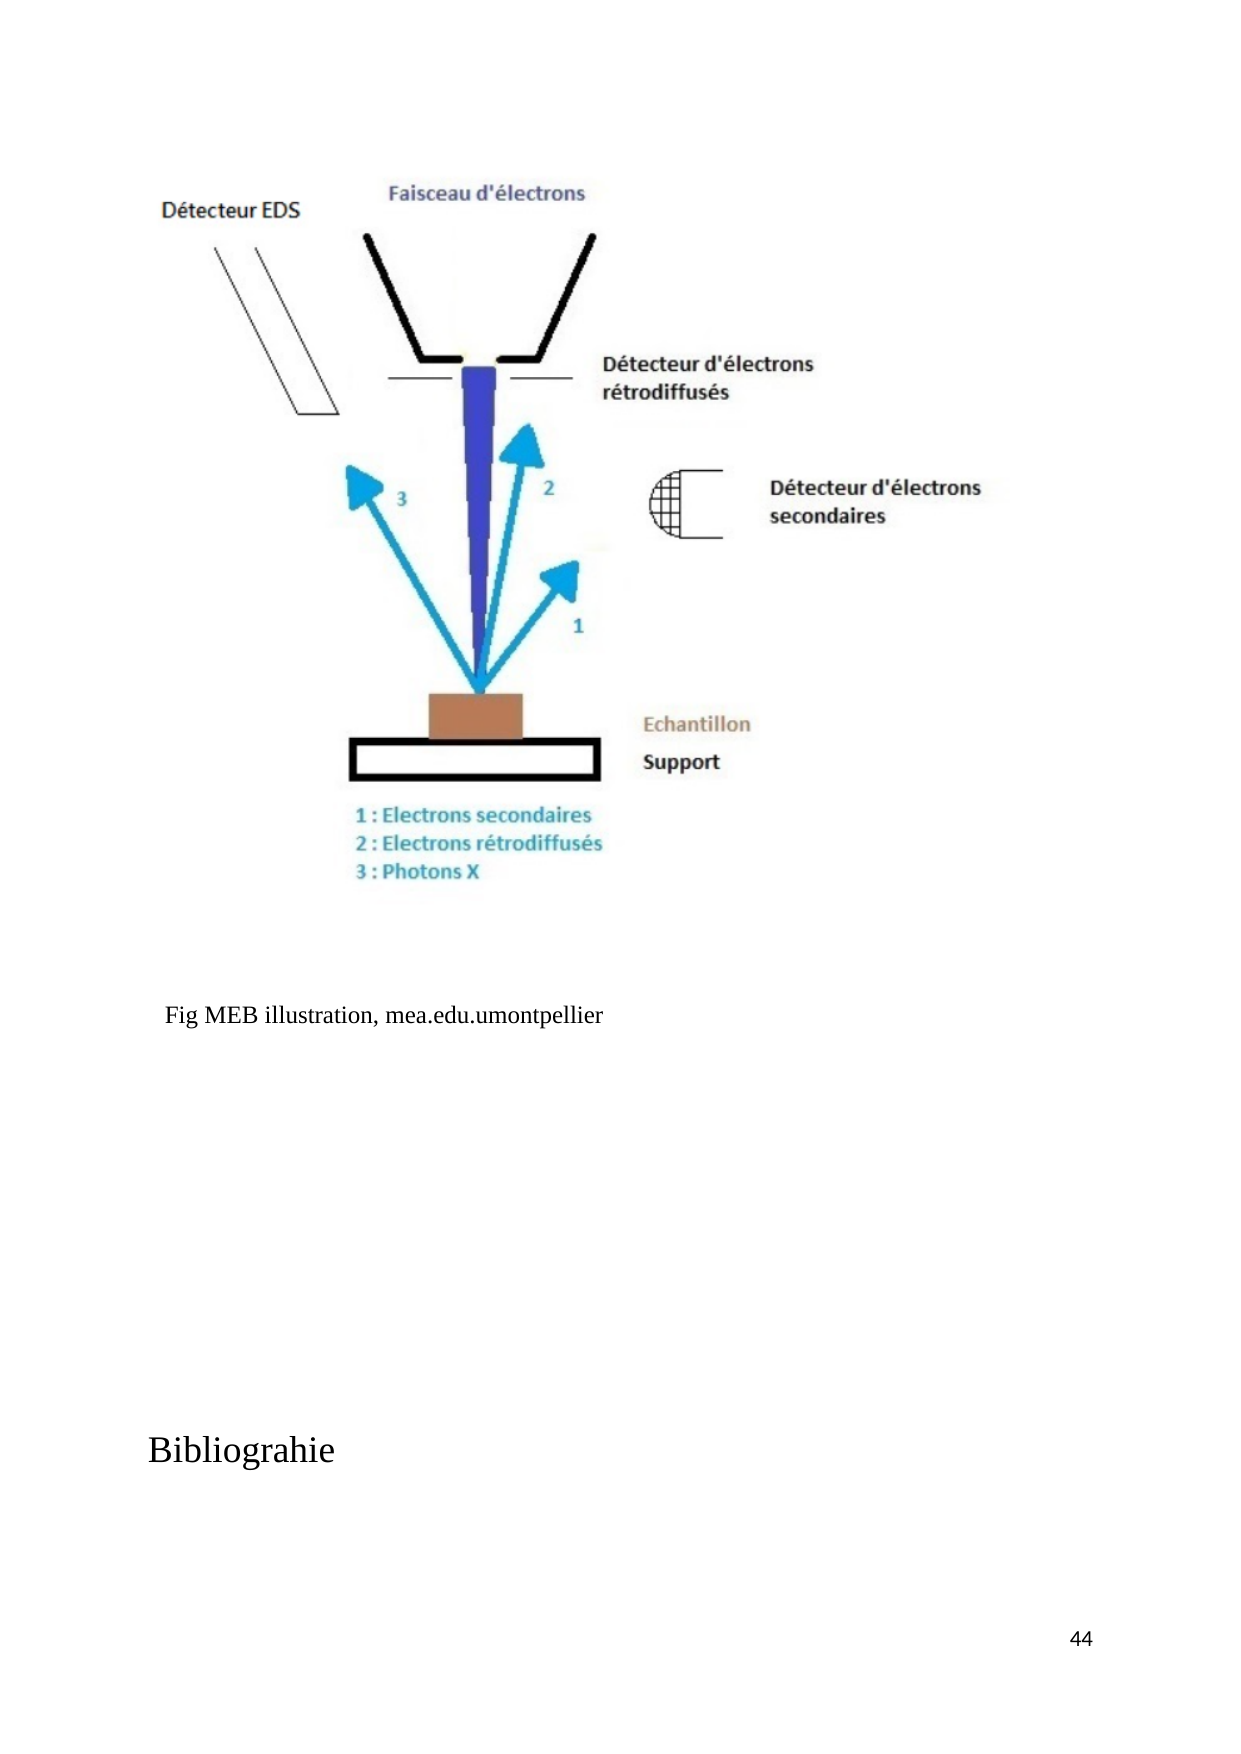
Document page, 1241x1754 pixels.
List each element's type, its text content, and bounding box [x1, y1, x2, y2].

picture [147, 147, 1026, 932]
subtitle Bibliograhie [148, 1427, 1093, 1470]
